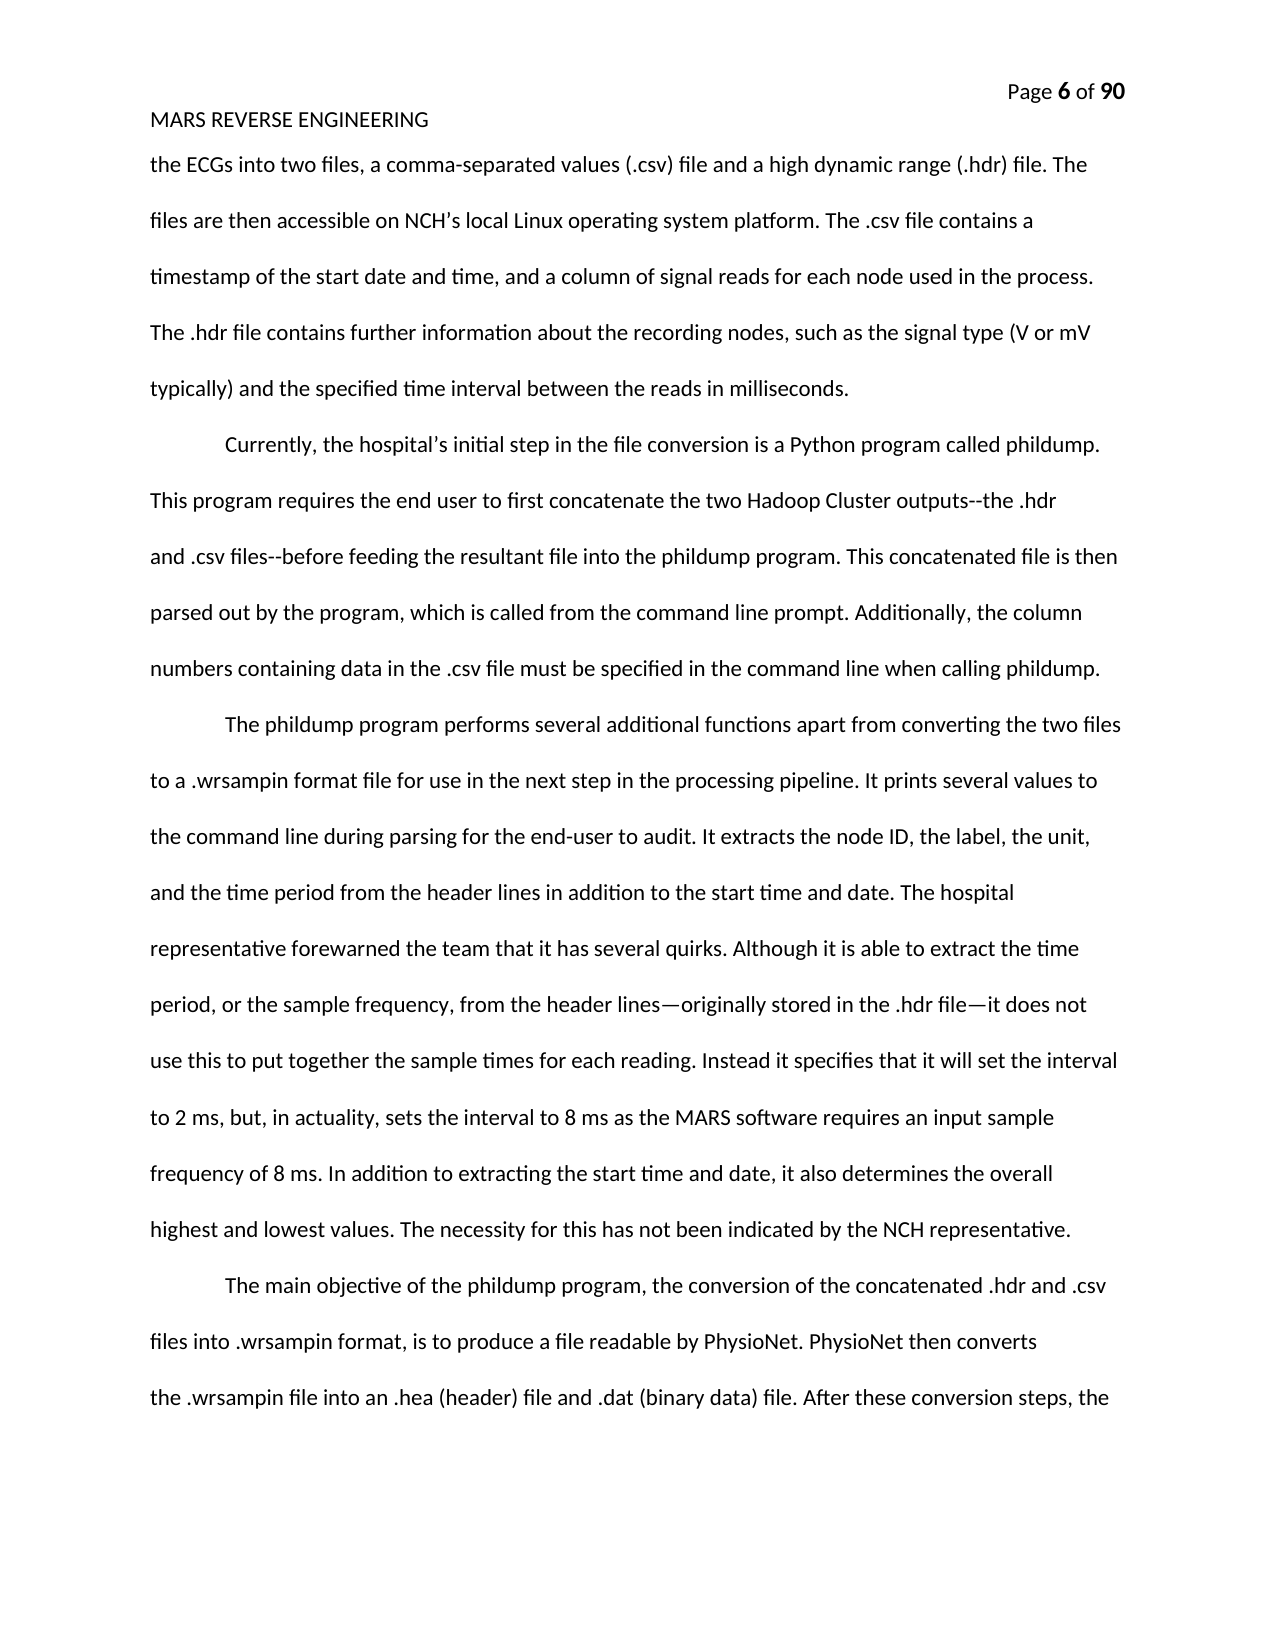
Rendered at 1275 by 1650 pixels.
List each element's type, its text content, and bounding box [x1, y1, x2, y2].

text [150, 150, 1125, 402]
text Currently, the hospital’s initial step in the file conversion is a Python program called phildump. This program requires the end user to first concatenate the two Hadoop Cluster outputs--the .hdr and .csv files--before feeding the resultant file into the phildump program. This concatenated file is then parsed out by the program, which is called from the command line prompt. Additionally, the column numbers containing data in the .csv file must be specified in the command line when calling phildump. [150, 430, 1125, 682]
text The phildump program performs several additional functions apart from converting the two files to a .wrsampin format file for use in the next step in the processing pipeline. It prints several values to the command line during parsing for the end-user to audit. It extracts the node ID, the label, the unit, and the time period from the header lines in addition to the start time and date. The hospital representative forewarned the team that it has several quirks. Although it is able to extract the time period, or the sample frequency, from the header lines—originally stored in the .hdr file—it does not use this to put together the sample times for each reading. Instead it specifies that it will set the interval to 2 ms, but, in actuality, sets the interval to 8 ms as the MARS software requires an input sample frequency of 8 ms. In addition to extracting the start time and date, it also determines the overall highest and lowest values. The necessity for this has not been indicated by the NCH representative. [150, 710, 1125, 1243]
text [150, 1271, 1125, 1411]
